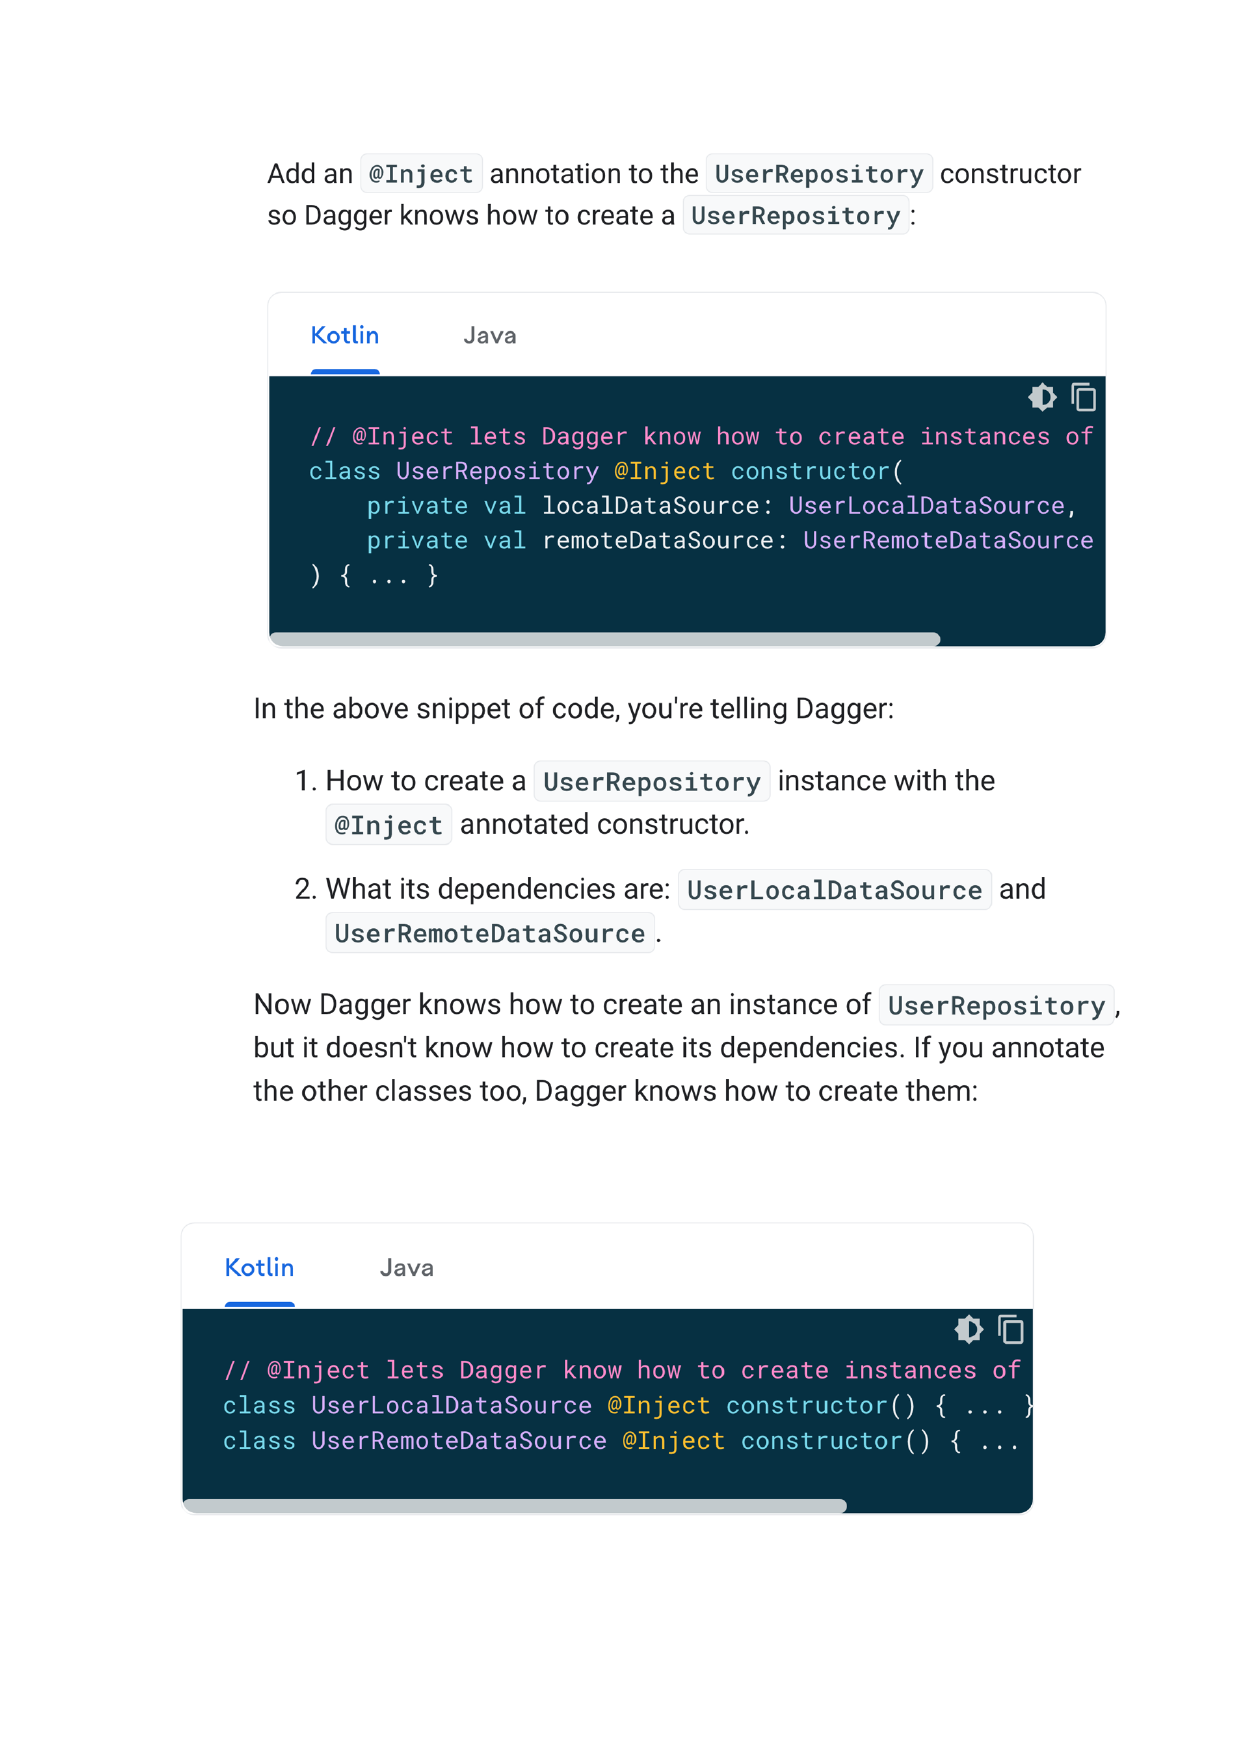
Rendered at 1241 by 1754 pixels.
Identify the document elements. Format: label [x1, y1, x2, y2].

picture [251, 147, 1137, 662]
picture [251, 691, 1137, 1123]
picture [177, 1214, 1063, 1522]
